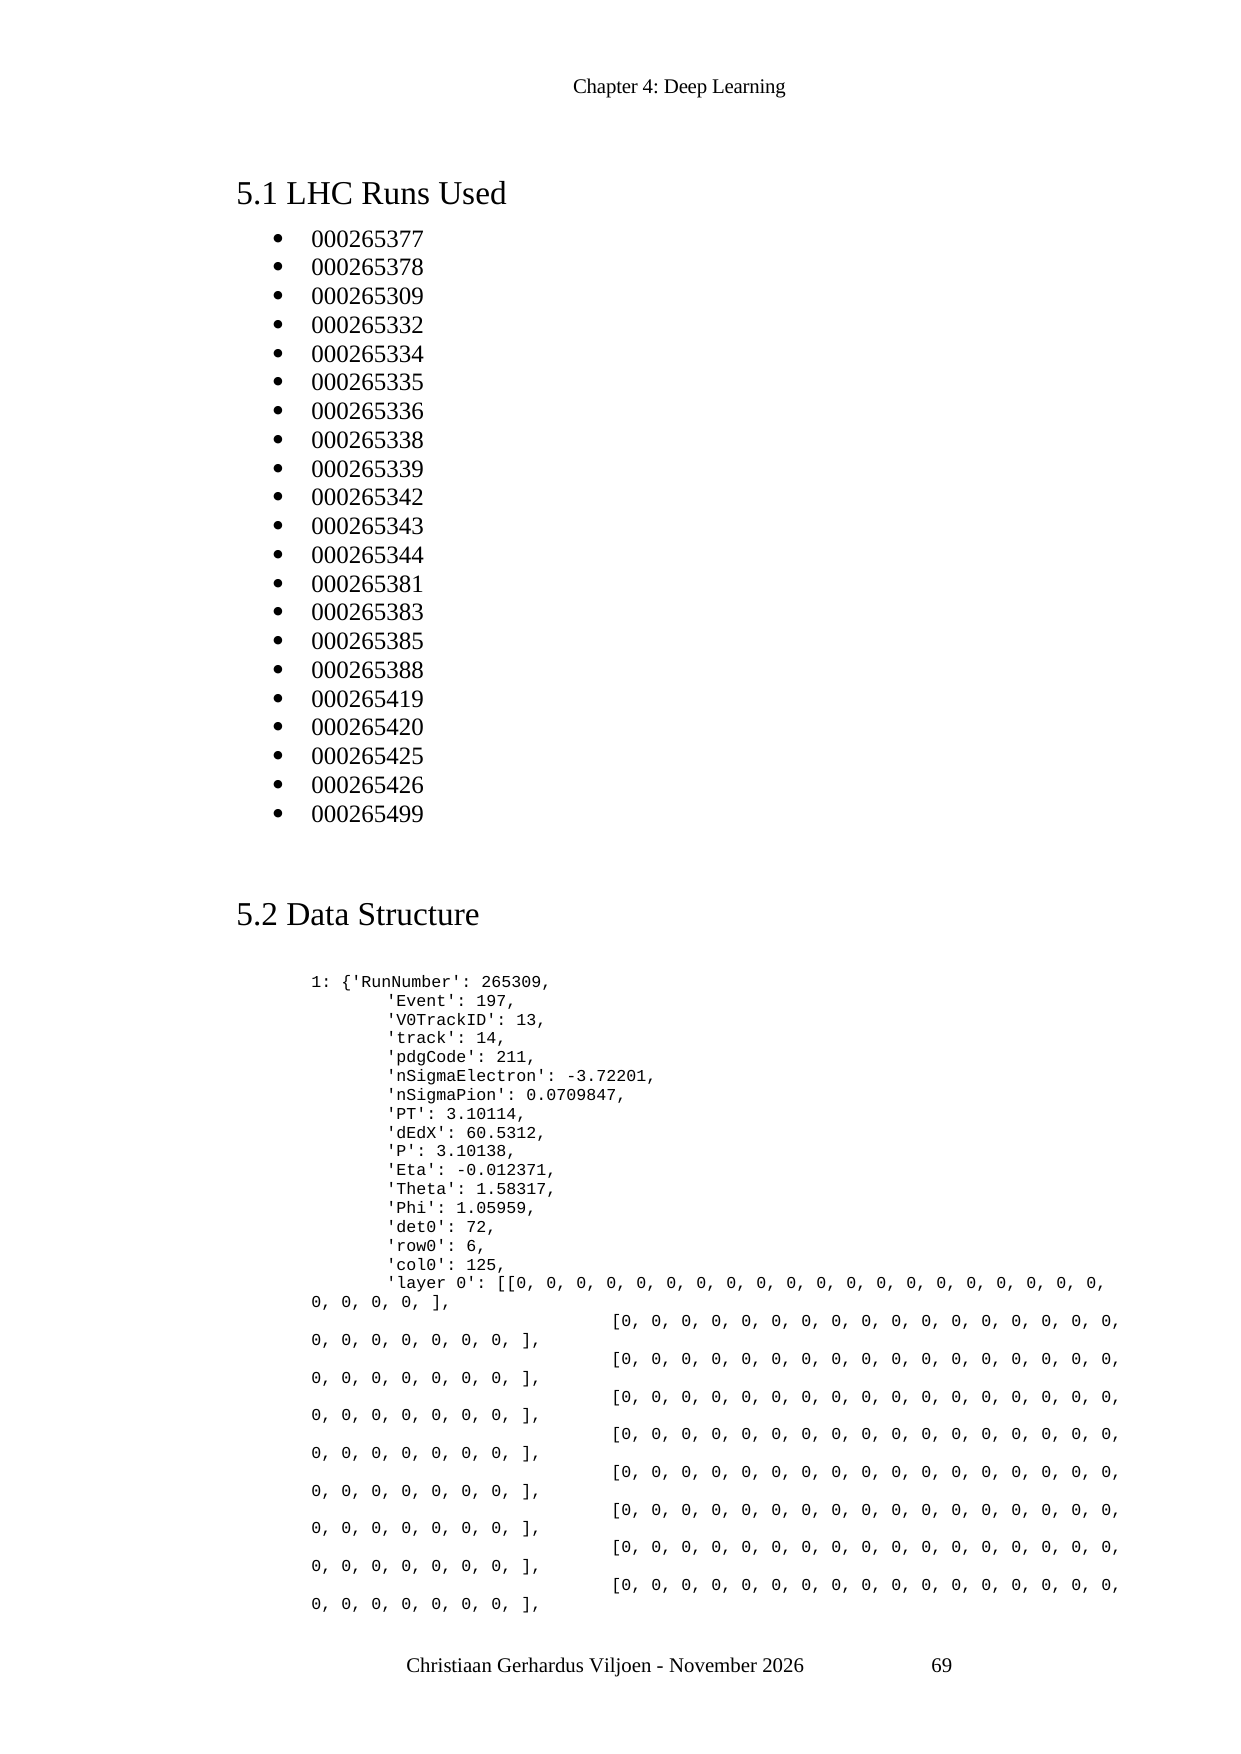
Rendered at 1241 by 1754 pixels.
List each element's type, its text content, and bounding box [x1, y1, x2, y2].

text 'nSigmaElectron': -3.72201, [311, 1068, 1122, 1086]
list 000265388 [274, 655, 1122, 684]
list 000265332 [274, 310, 1122, 339]
text 'col0': 125, [311, 1256, 1122, 1275]
subtitle Data Structure [236, 894, 1122, 932]
text [0, 0, 0, 0, 0, 0, 0, 0, 0, 0, 0, 0, 0, 0, 0, 0, 0, 0, 0, 0, 0, 0, 0, 0, ], [311, 1539, 1122, 1577]
text [0, 0, 0, 0, 0, 0, 0, 0, 0, 0, 0, 0, 0, 0, 0, 0, 0, 0, 0, 0, 0, 0, 0, 0, ], [311, 1577, 1122, 1614]
subtitle LHC Runs Used [236, 173, 1122, 211]
list 000265499 [274, 799, 1122, 827]
text [0, 0, 0, 0, 0, 0, 0, 0, 0, 0, 0, 0, 0, 0, 0, 0, 0, 0, 0, 0, 0, 0, 0, 0, ], [311, 1463, 1122, 1501]
text [0, 0, 0, 0, 0, 0, 0, 0, 0, 0, 0, 0, 0, 0, 0, 0, 0, 0, 0, 0, 0, 0, 0, 0, ], [311, 1501, 1122, 1539]
text [0, 0, 0, 0, 0, 0, 0, 0, 0, 0, 0, 0, 0, 0, 0, 0, 0, 0, 0, 0, 0, 0, 0, 0, ], [311, 1350, 1122, 1388]
list 000265385 [274, 626, 1122, 655]
list 000265338 [274, 425, 1122, 454]
text 'Eta': -0.012371, [311, 1162, 1122, 1181]
text 'P': 3.10138, [311, 1143, 1122, 1162]
list 000265425 [274, 741, 1122, 770]
text 'row0': 6, [311, 1237, 1122, 1256]
list 000265377 [274, 224, 1122, 252]
list 000265335 [274, 367, 1122, 396]
text 'pdgCode': 211, [311, 1049, 1122, 1068]
list 000265426 [274, 770, 1122, 799]
text 'track': 14, [311, 1030, 1122, 1049]
text 'det0': 72, [311, 1218, 1122, 1237]
list 000265309 [274, 281, 1122, 310]
list 000265419 [274, 684, 1122, 712]
text 'layer 0': [[0, 0, 0, 0, 0, 0, 0, 0, 0, 0, 0, 0, 0, 0, 0, 0, 0, 0, 0, 0, 0, 0, 0, 0, ], [311, 1275, 1122, 1313]
text [0, 0, 0, 0, 0, 0, 0, 0, 0, 0, 0, 0, 0, 0, 0, 0, 0, 0, 0, 0, 0, 0, 0, 0, ], [311, 1388, 1122, 1426]
list 000265342 [274, 482, 1122, 511]
text 'PT': 3.10114, [311, 1105, 1122, 1124]
text 'Event': 197, [311, 992, 1122, 1011]
text [0, 0, 0, 0, 0, 0, 0, 0, 0, 0, 0, 0, 0, 0, 0, 0, 0, 0, 0, 0, 0, 0, 0, 0, ], [311, 1313, 1122, 1350]
text 'Theta': 1.58317, [311, 1181, 1122, 1199]
list 000265343 [274, 511, 1122, 540]
list 000265344 [274, 540, 1122, 569]
text 1: {'RunNumber': 265309, [311, 973, 1122, 992]
text 'nSigmaPion': 0.0709847, [311, 1086, 1122, 1105]
list 000265378 [274, 252, 1122, 281]
text [0, 0, 0, 0, 0, 0, 0, 0, 0, 0, 0, 0, 0, 0, 0, 0, 0, 0, 0, 0, 0, 0, 0, 0, ], [311, 1426, 1122, 1463]
list 000265336 [274, 396, 1122, 425]
list 000265339 [274, 454, 1122, 482]
list 000265383 [274, 597, 1122, 626]
list 000265381 [274, 569, 1122, 597]
text 'dEdX': 60.5312, [311, 1124, 1122, 1143]
list 000265334 [274, 339, 1122, 367]
text 'V0TrackID': 13, [311, 1011, 1122, 1030]
text 'Phi': 1.05959, [311, 1199, 1122, 1218]
list 000265420 [274, 712, 1122, 741]
